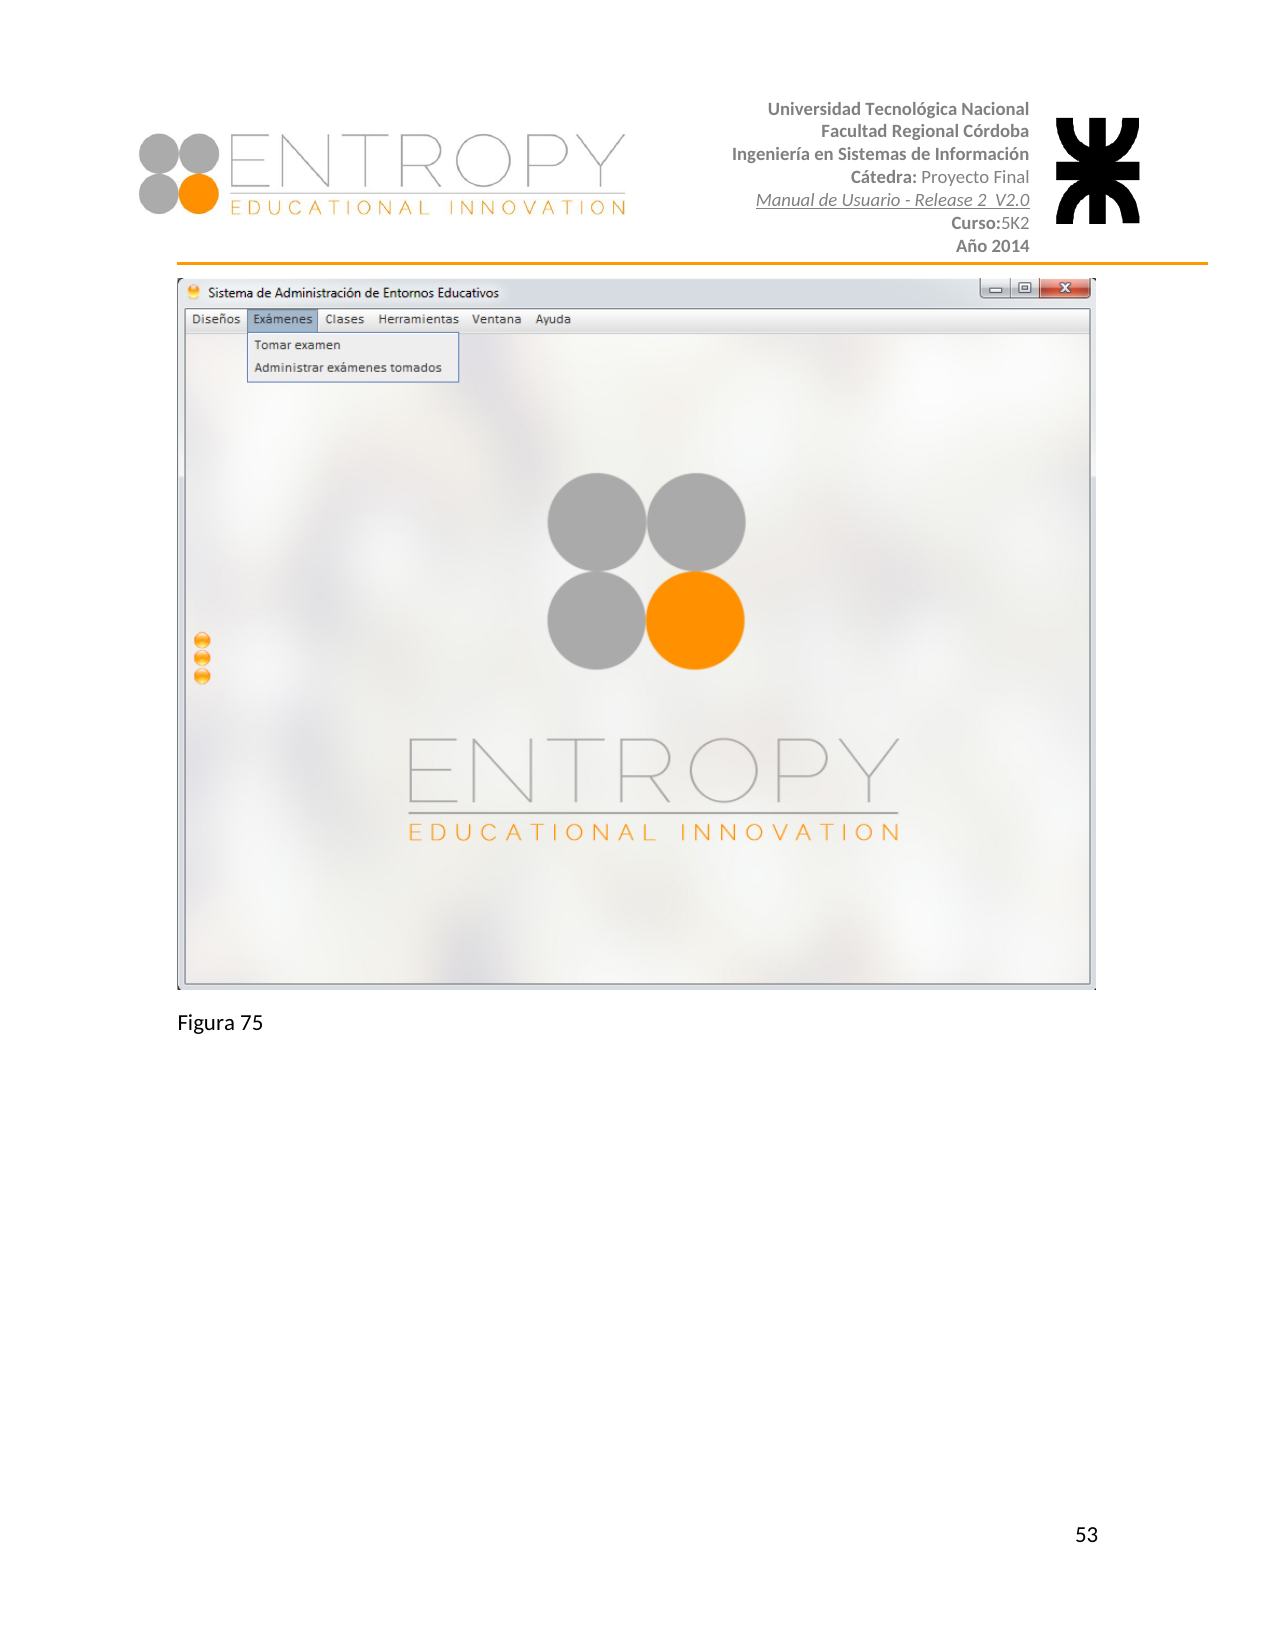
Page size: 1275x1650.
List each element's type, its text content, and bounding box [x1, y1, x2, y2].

text Figura 75 [177, 1008, 1098, 1036]
picture [177, 278, 1096, 990]
picture [122, 119, 643, 229]
